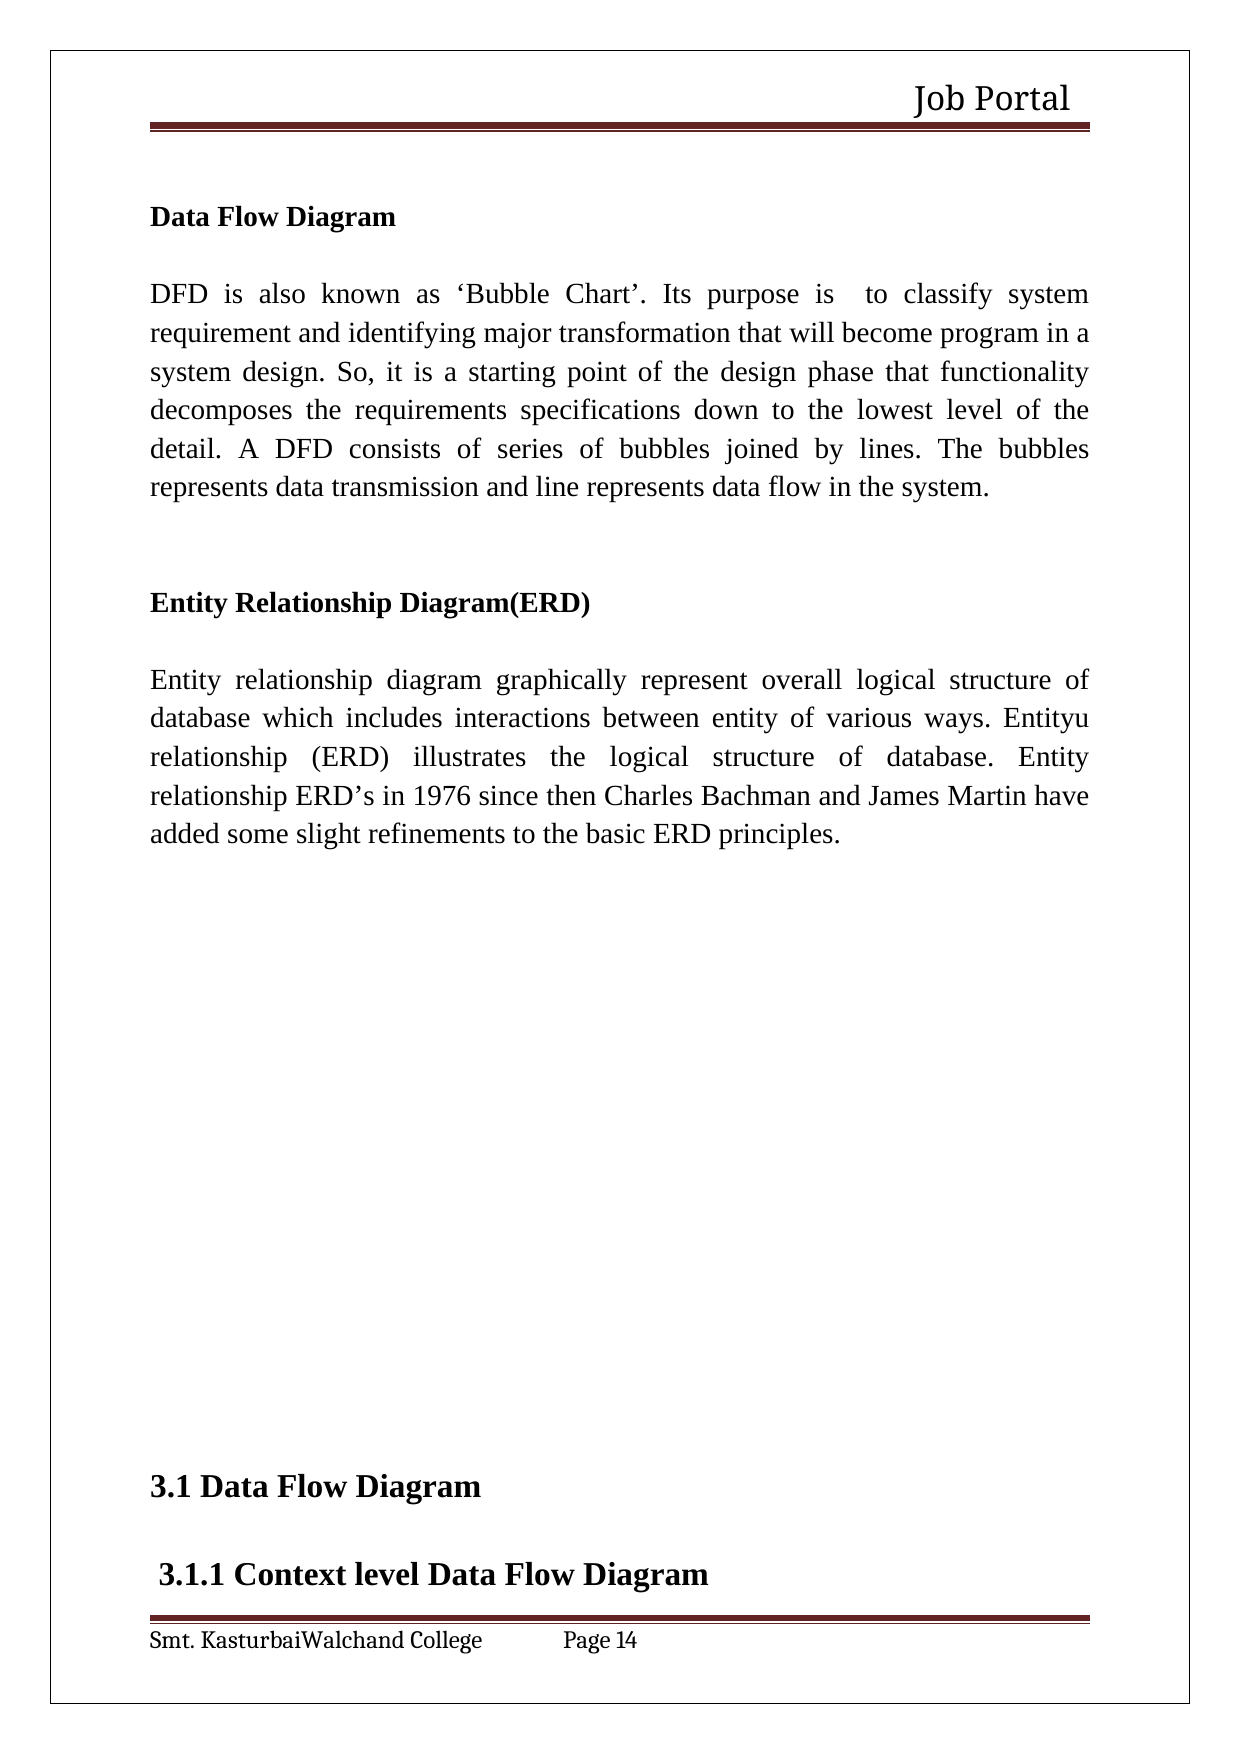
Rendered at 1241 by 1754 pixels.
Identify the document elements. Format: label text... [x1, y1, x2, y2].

text 3.1.1 Context level Data Flow Diagram [150, 1554, 1090, 1593]
text DFD is also known as ‘Bubble Chart’. Its purpose is to classify system requirement and identifying major transformation that will become program in a system design. So, it is a starting point of the design phase that functionality decomposes the requirements specifications down to the lowest level of the detail. A DFD consists of series of bubbles joined by lines. The bubbles represents data transmission and line represents data flow in the system. [150, 277, 1090, 503]
text 3.1 Data Flow Diagram [150, 1466, 1090, 1504]
text Data Flow Diagram [150, 199, 1090, 233]
text Entity relationship diagram graphically represent overall logical structure of database which includes interactions between entity of various ways. Entityu relationship (ERD) illustrates the logical structure of database. Entity relationship ERD’s in 1976 since then Charles Bachman and James Martin have added some slight refinements to the basic ERD principles. [150, 662, 1090, 850]
text Entity Relationship Diagram(ERD) [150, 585, 1090, 618]
